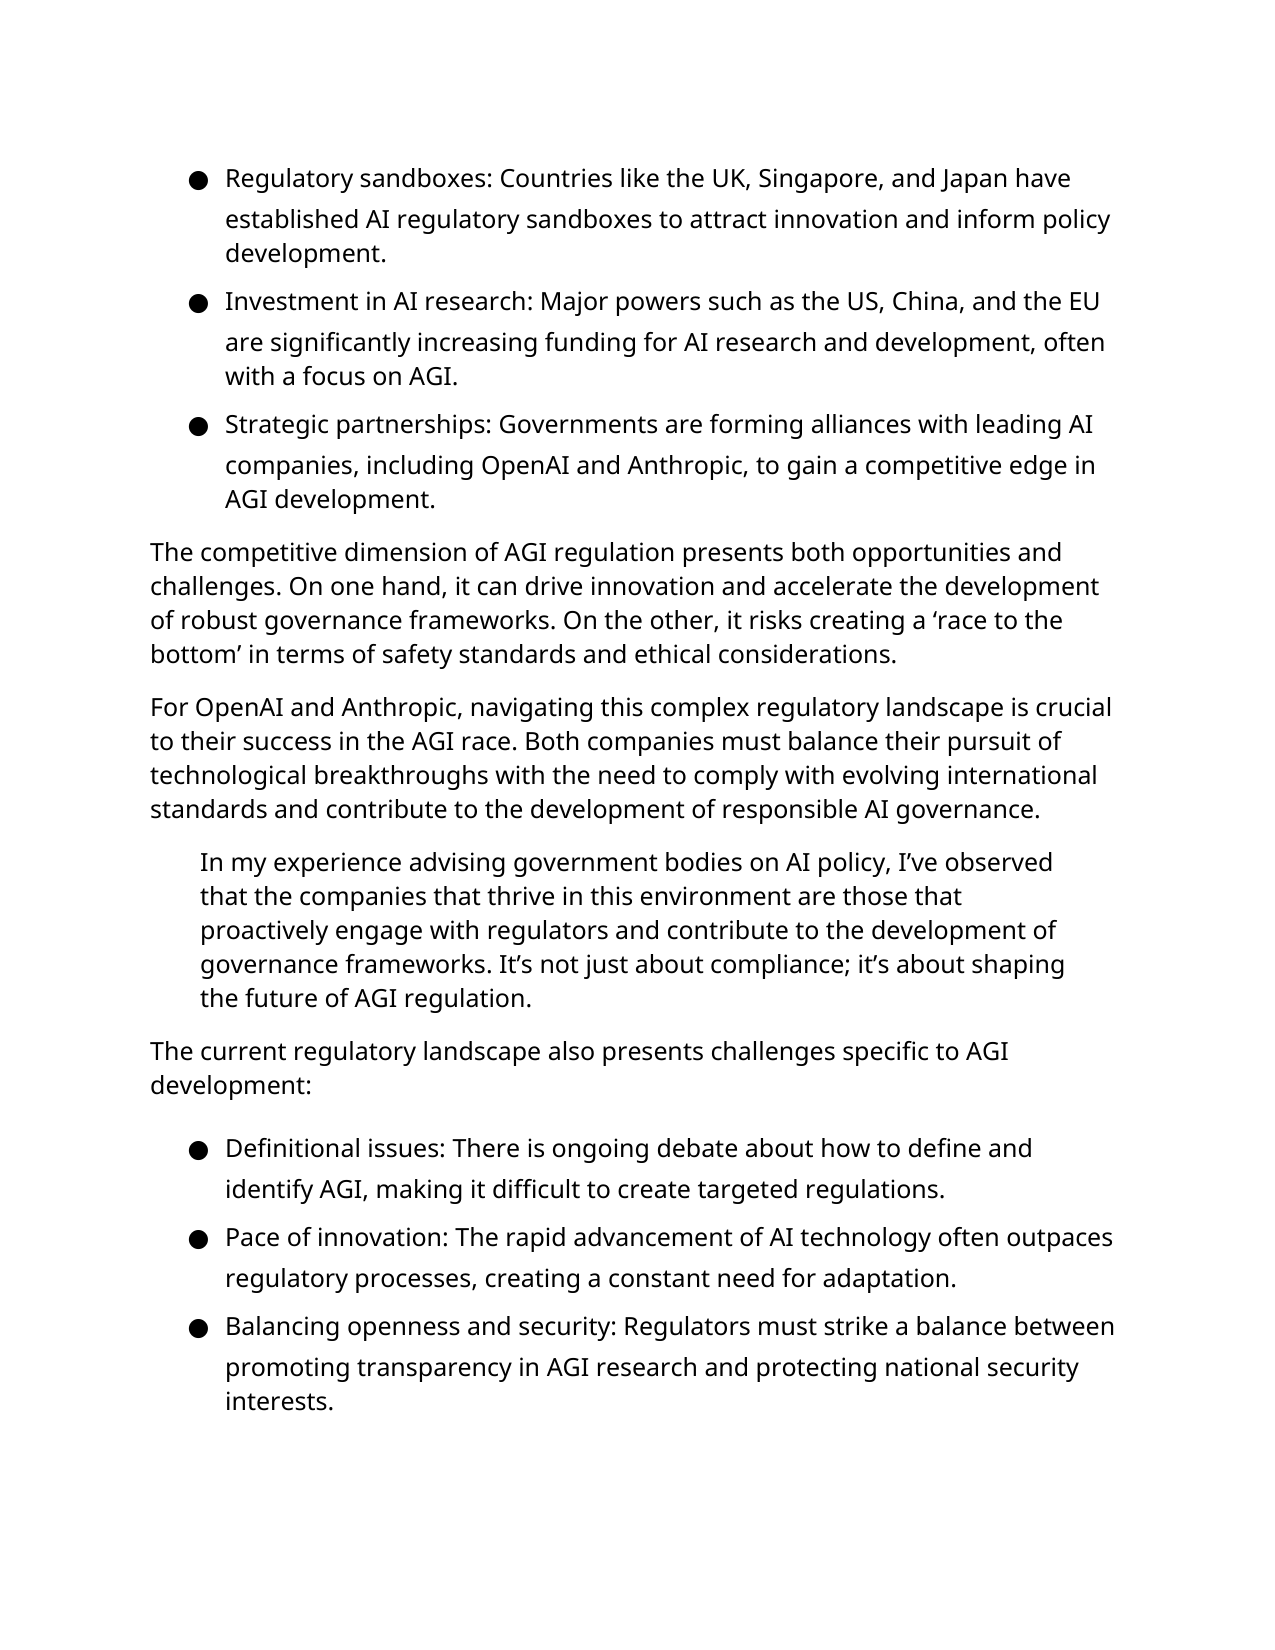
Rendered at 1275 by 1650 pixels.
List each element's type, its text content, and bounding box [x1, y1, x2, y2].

text For OpenAI and Anthropic, navigating this complex regulatory landscape is crucial to their success in the AGI race. Both companies must balance their pursuit of technological breakthroughs with the need to comply with evolving international standards and contribute to the development of responsible AI governance. [150, 689, 1125, 826]
list Balancing openness and security: Regulators must strike a balance between promoting transparency in AGI research and protecting national security interests. [187, 1298, 1125, 1418]
text The current regulatory landscape also presents challenges specific to AGI development: [150, 1033, 1125, 1102]
list Strategic partnerships: Governments are forming alliances with leading AI companies, including OpenAI and Anthropic, to gain a competitive edge in AGI development. [187, 396, 1125, 516]
list Pace of innovation: The rapid advancement of AI technology often outpaces regulatory processes, creating a constant need for adaptation. [187, 1209, 1125, 1295]
text The competitive dimension of AGI regulation presents both opportunities and challenges. On one hand, it can drive innovation and accelerate the development of robust governance frameworks. On the other, it risks creating a ‘race to the bottom’ in terms of safety standards and ethical considerations. [150, 534, 1125, 671]
list Definitional issues: There is ongoing debate about how to define and identify AGI, making it difficult to create targeted regulations. [187, 1120, 1125, 1206]
list Regulatory sandboxes: Countries like the UK, Singapore, and Japan have established AI regulatory sandboxes to attract innovation and inform policy development. [187, 150, 1125, 269]
list Investment in AI research: Major powers such as the US, China, and the EU are significantly increasing funding for AI research and development, often with a focus on AGI. [187, 273, 1125, 392]
text In my experience advising government bodies on AI policy, I’ve observed that the companies that thrive in this environment are those that proactively engage with regulators and contribute to the development of governance frameworks. It’s not just about compliance; it’s about shaping the future of AGI regulation. [200, 844, 1075, 1015]
